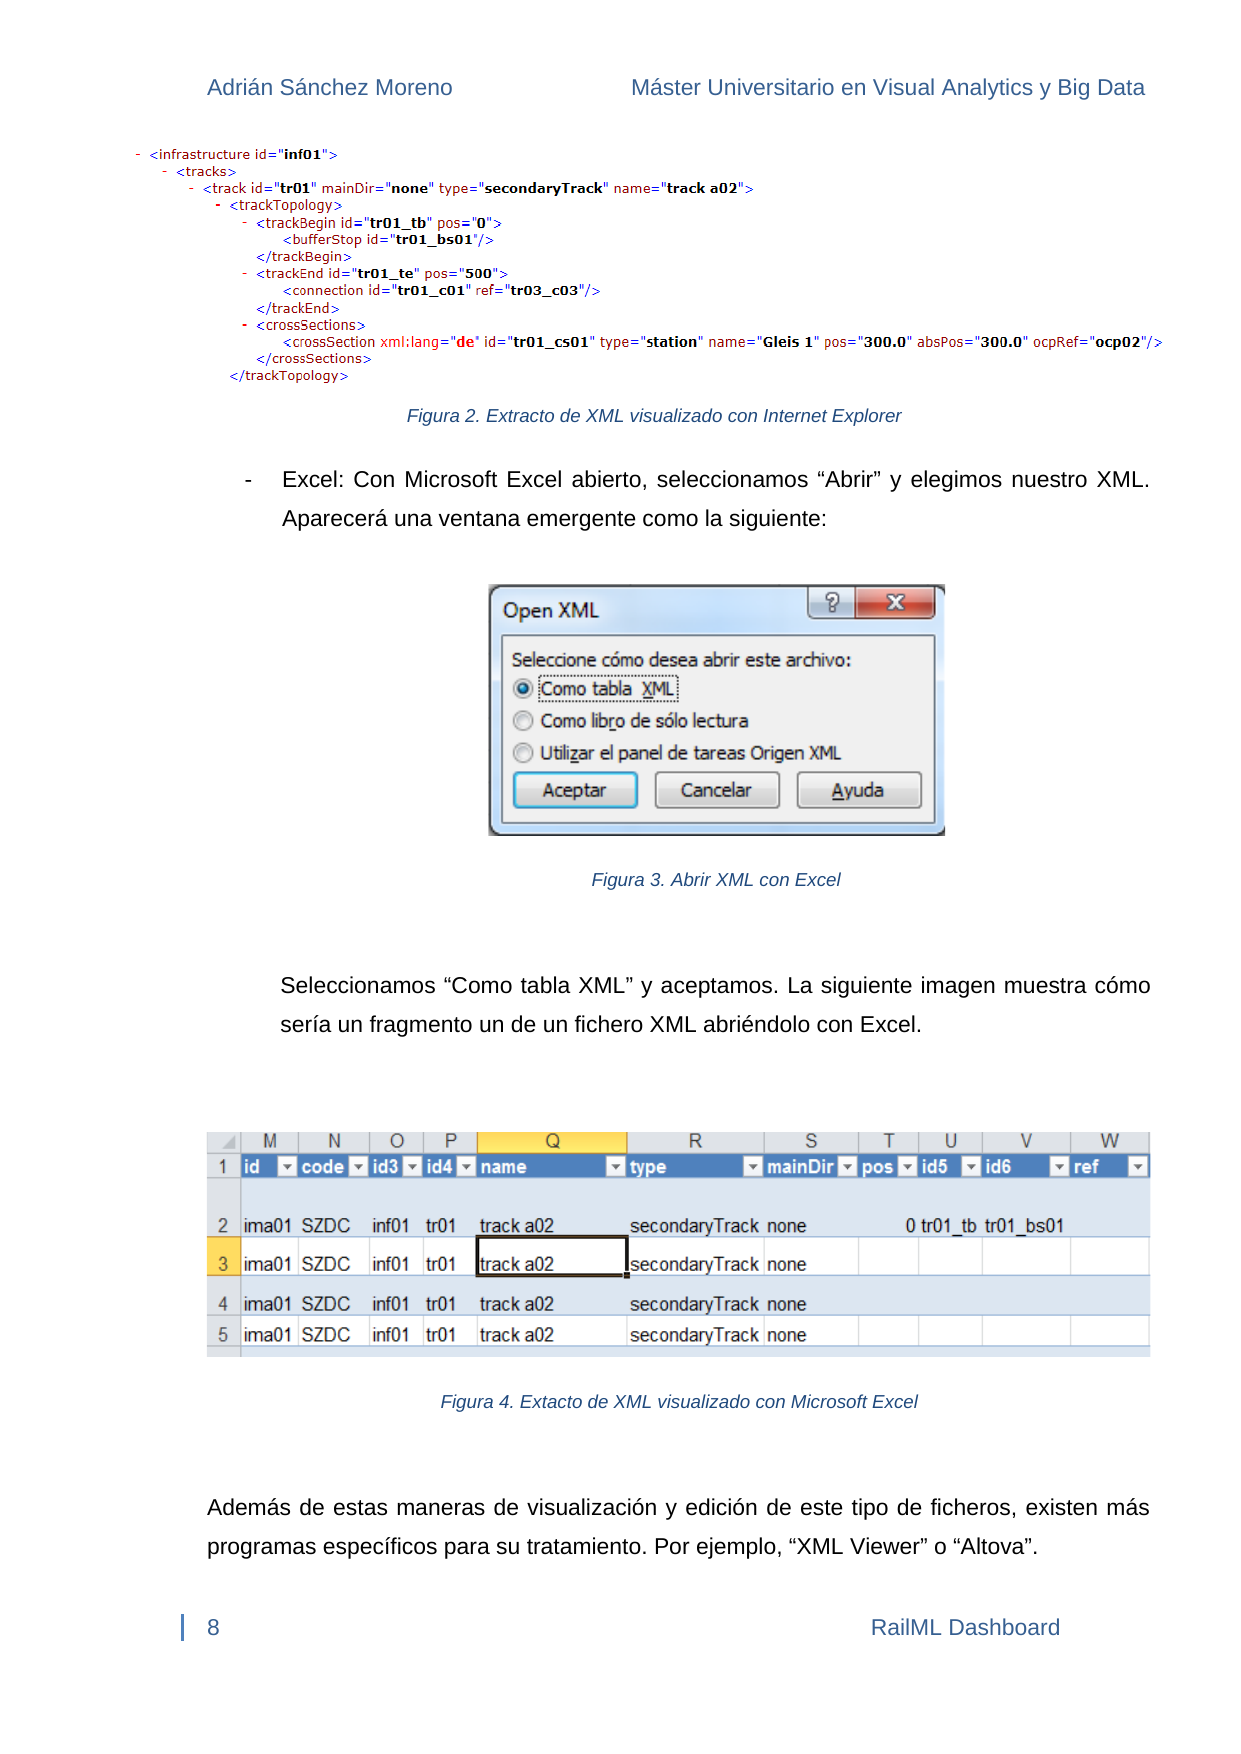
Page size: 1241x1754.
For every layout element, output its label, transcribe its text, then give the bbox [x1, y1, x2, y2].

picture [206, 1132, 1151, 1357]
picture [488, 584, 946, 836]
list Excel: Con Microsoft Excel abierto, seleccionamos “Abrir” y elegimos nuestro XML. Aparecerá una ventana emergente como la siguiente: [244, 466, 1152, 532]
text Figura 3. Abrir XML con Excel [207, 869, 1152, 891]
text Seleccionamos “Como tabla XML” y aceptamos. La siguiente imagen muestra cómo sería un fragmento un de un fichero XML abriéndolo con Excel. [280, 972, 1152, 1038]
picture [126, 146, 1177, 386]
text Figura 4. Extacto de XML visualizado con Microsoft Excel [207, 1391, 1152, 1413]
text Además de estas maneras de visualización y edición de este tipo de ficheros, existen más programas específicos para su tratamiento. Por ejemplo, “XML Viewer” o “Altova”. [207, 1494, 1152, 1559]
